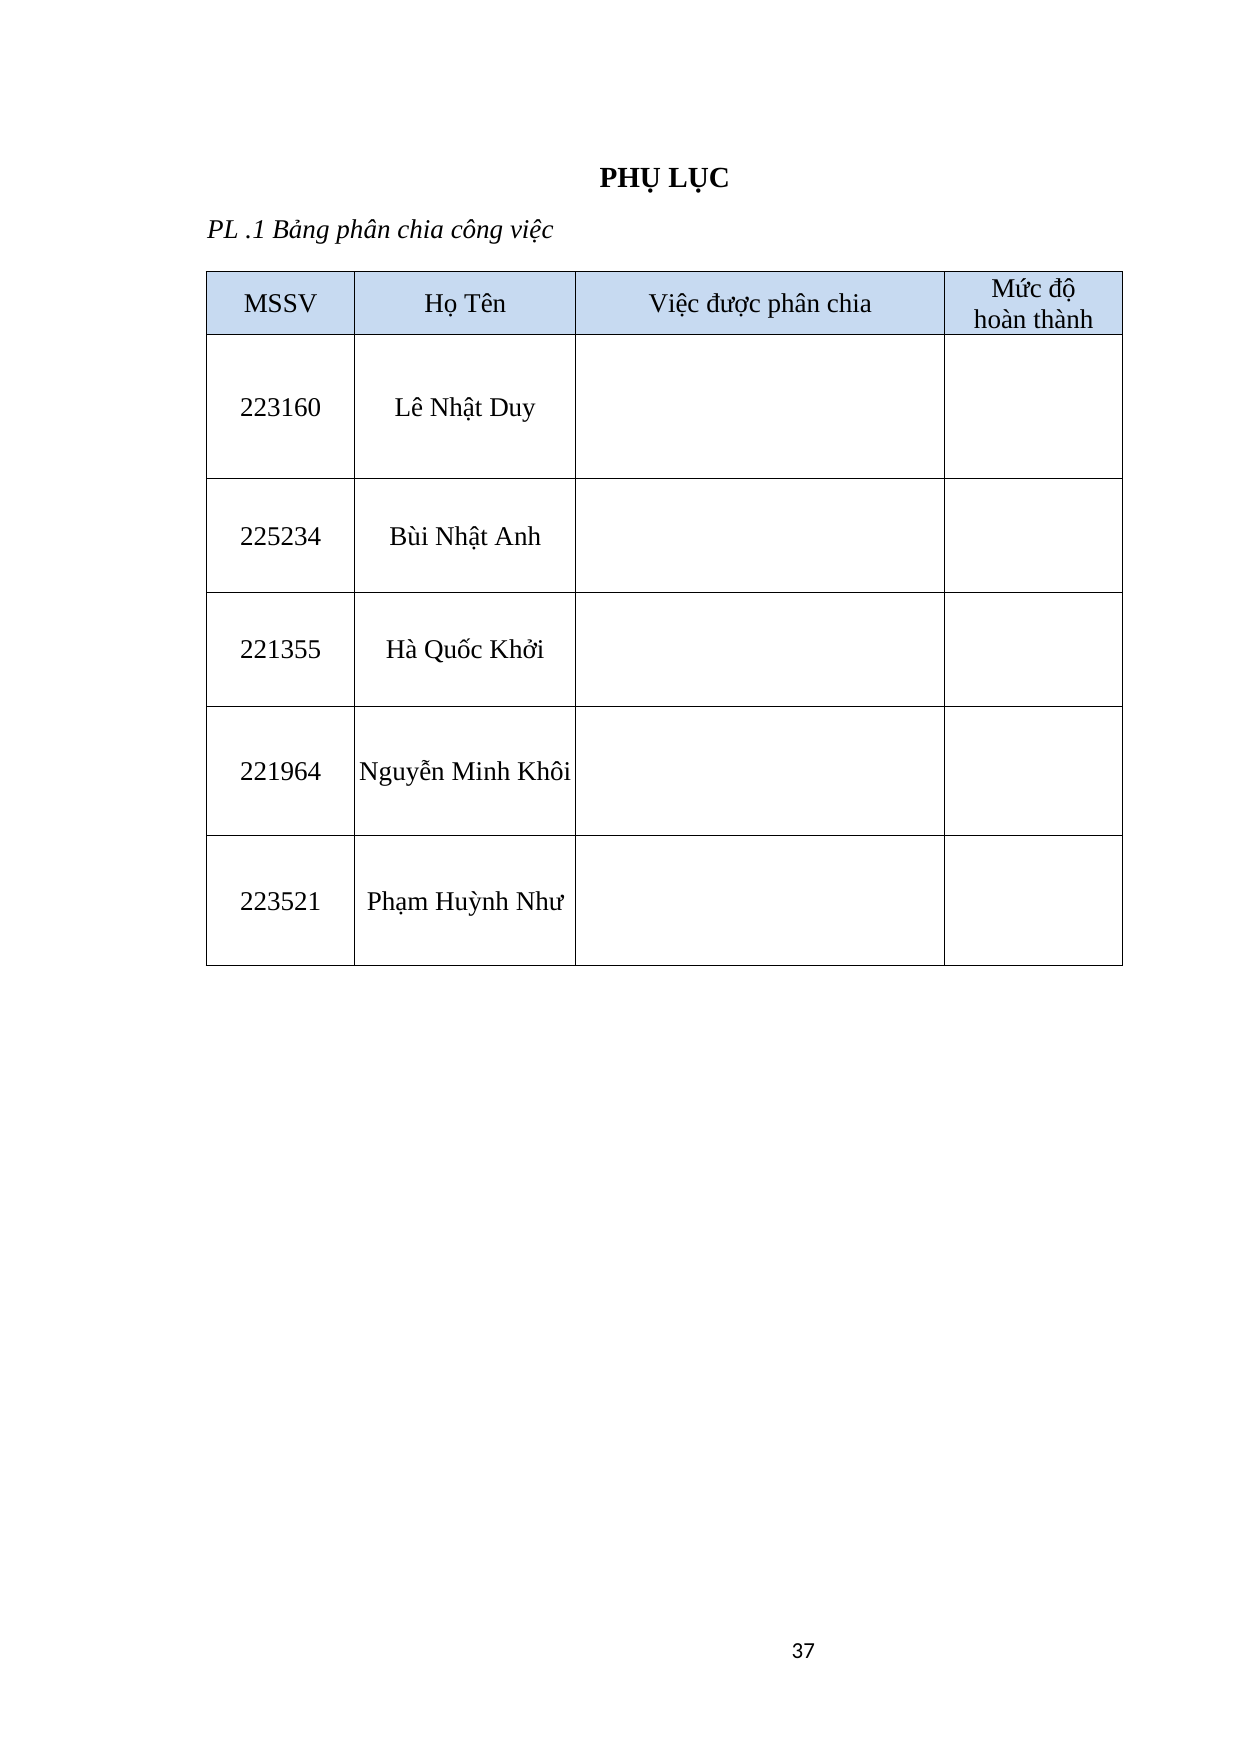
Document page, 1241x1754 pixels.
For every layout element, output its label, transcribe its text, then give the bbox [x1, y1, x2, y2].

text PL .1 Bảng phân chia công việc [207, 213, 1122, 244]
table_cell [945, 335, 1122, 478]
table_cell [576, 707, 944, 835]
table_cell Nguyễn Minh Khôi [355, 707, 575, 835]
table_cell [945, 707, 1122, 835]
table_cell Phạm Huỳnh Như [355, 836, 575, 965]
subtitle PHỤ LỤC [207, 160, 1122, 194]
table_cell Hà Quốc Khởi [355, 593, 575, 706]
table_cell 221964 [207, 707, 354, 835]
table_cell [945, 836, 1122, 965]
table_cell 223160 [207, 335, 354, 478]
table_header Họ Tên [355, 272, 575, 334]
table_cell Bùi Nhật Anh [355, 479, 575, 592]
table_cell 225234 [207, 479, 354, 592]
table_cell 223521 [207, 836, 354, 965]
table_cell [576, 593, 944, 706]
table_header Việc được phân chia [576, 272, 944, 334]
table_header MSSV [207, 272, 354, 334]
table_cell Lê Nhật Duy [355, 335, 575, 478]
table_cell [945, 479, 1122, 592]
table_header Mức độ hoàn thành [945, 272, 1122, 334]
table_cell [576, 479, 944, 592]
table_cell [576, 836, 944, 965]
table_cell 221355 [207, 593, 354, 706]
table_cell [576, 335, 944, 478]
table_cell [945, 593, 1122, 706]
